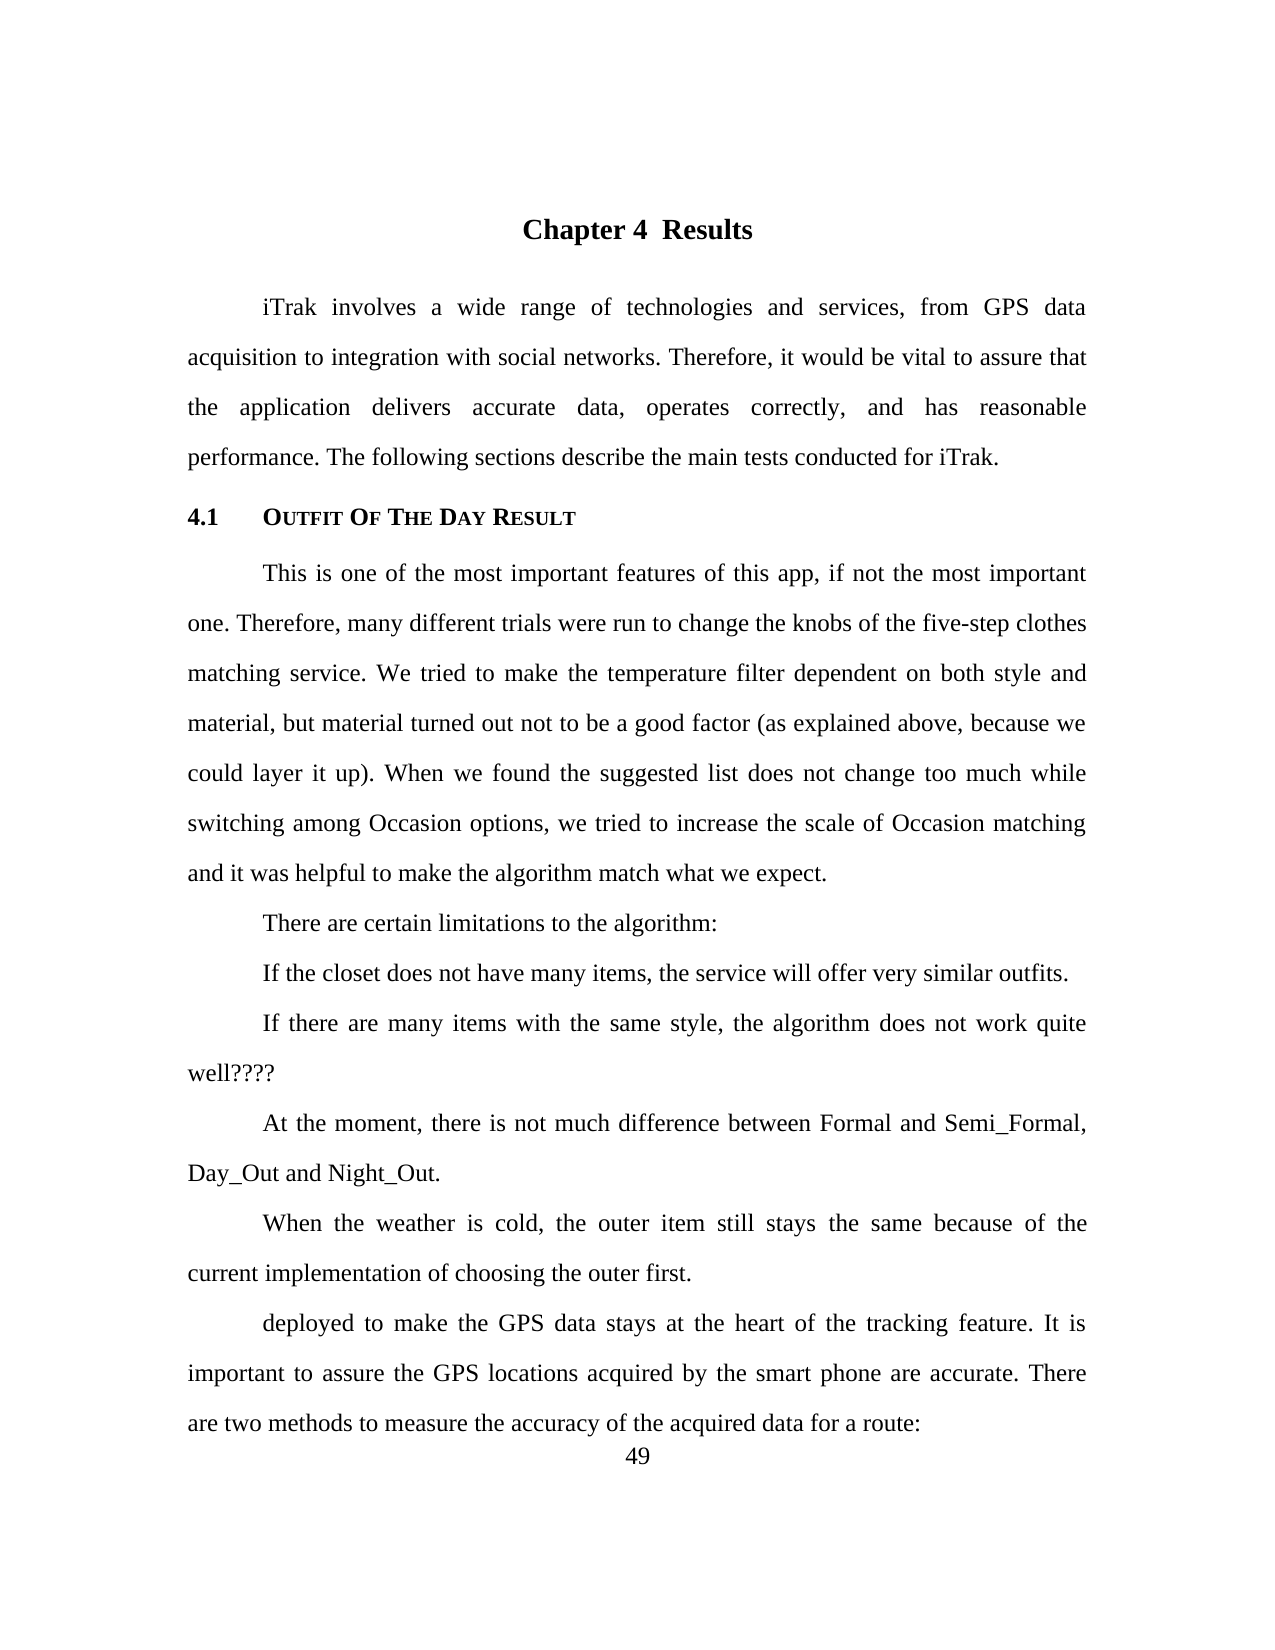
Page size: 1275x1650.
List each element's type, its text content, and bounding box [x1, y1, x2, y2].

subtitle Chapter 4 Results [187, 212, 1087, 246]
text This is one of the most important features of this app, if not the most important one. Therefore, many different trials were run to change the knobs of the five-step clothes matching service. We tried to make the temperature filter dependent on both style and material, but material turned out not to be a good factor (as explained above, because we could layer it up). When we found the suggested list does not change too much while switching among Occasion options, we tried to increase the scale of Occasion matching and it was helpful to make the algorithm match what we expect. [187, 537, 1087, 887]
text deployed to make the GPS data stays at the heart of the tracking feature. It is important to assure the GPS locations acquired by the smart phone are accurate. There are two methods to measure the accuracy of the acquired data for a route: [187, 1287, 1087, 1437]
text At the moment, there is not much difference between Formal and Semi_Formal, Day_Out and Night_Out. [187, 1087, 1087, 1187]
subtitle 4.1 Outfit Of The Day Result [187, 502, 1087, 531]
text If the closet does not have many items, the service will offer very similar outfits. [187, 937, 1087, 987]
text There are certain limitations to the algorithm: [187, 887, 1087, 937]
text iTrak involves a wide range of technologies and services, from GPS data acquisition to integration with social networks. Therefore, it would be vital to assure that the application delivers accurate data, operates correctly, and has reasonable performance. The following sections describe the main tests conducted for iTrak. [187, 271, 1087, 471]
text When the weather is cold, the outer item still stays the same because of the current implementation of choosing the outer first. [187, 1187, 1087, 1287]
text If there are many items with the same style, the algorithm does not work quite well???? [187, 987, 1087, 1087]
